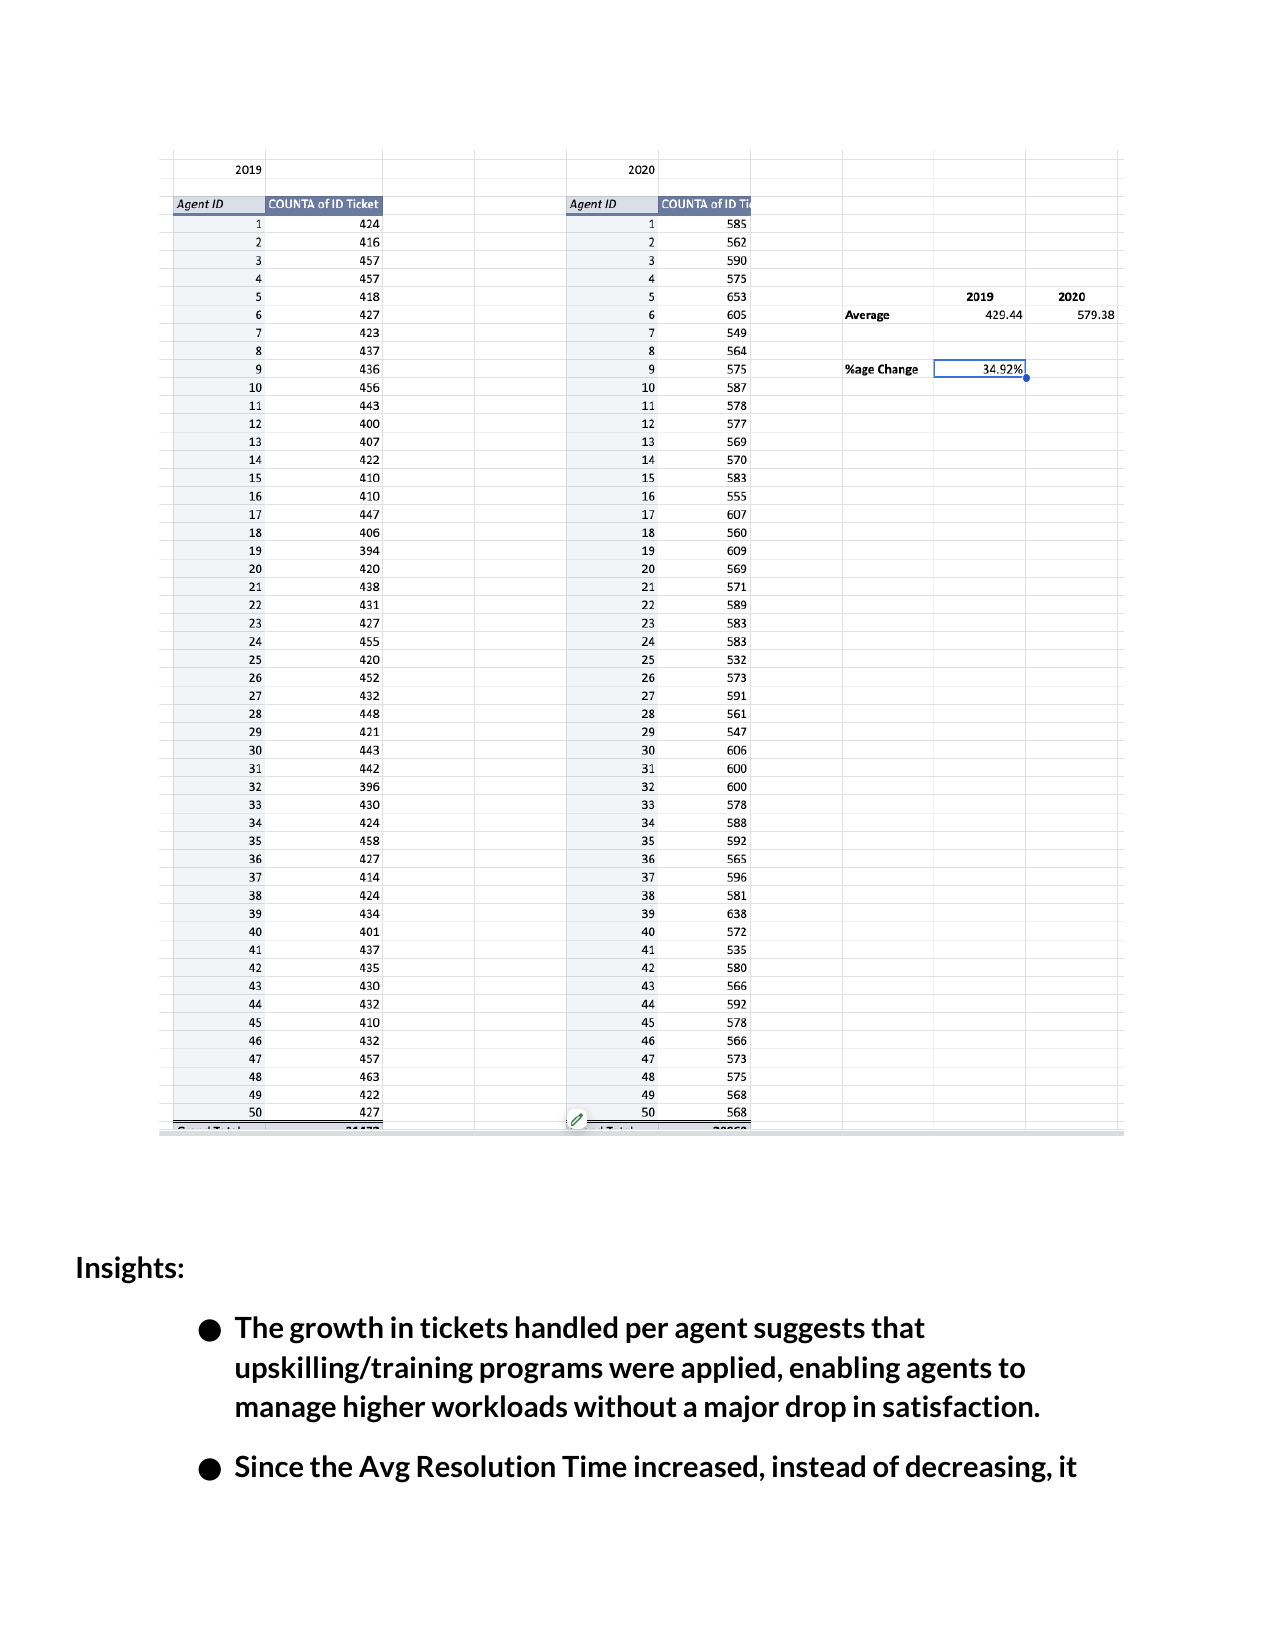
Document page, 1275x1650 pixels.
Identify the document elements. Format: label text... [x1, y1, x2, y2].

text Insights: [75, 1249, 1125, 1284]
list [197, 1449, 1125, 1484]
picture [159, 150, 1125, 1136]
list The growth in tickets handled per agent suggests that upskilling/training programs were applied, enabling agents to manage higher workloads without a major drop in satisfaction. [197, 1310, 1125, 1424]
